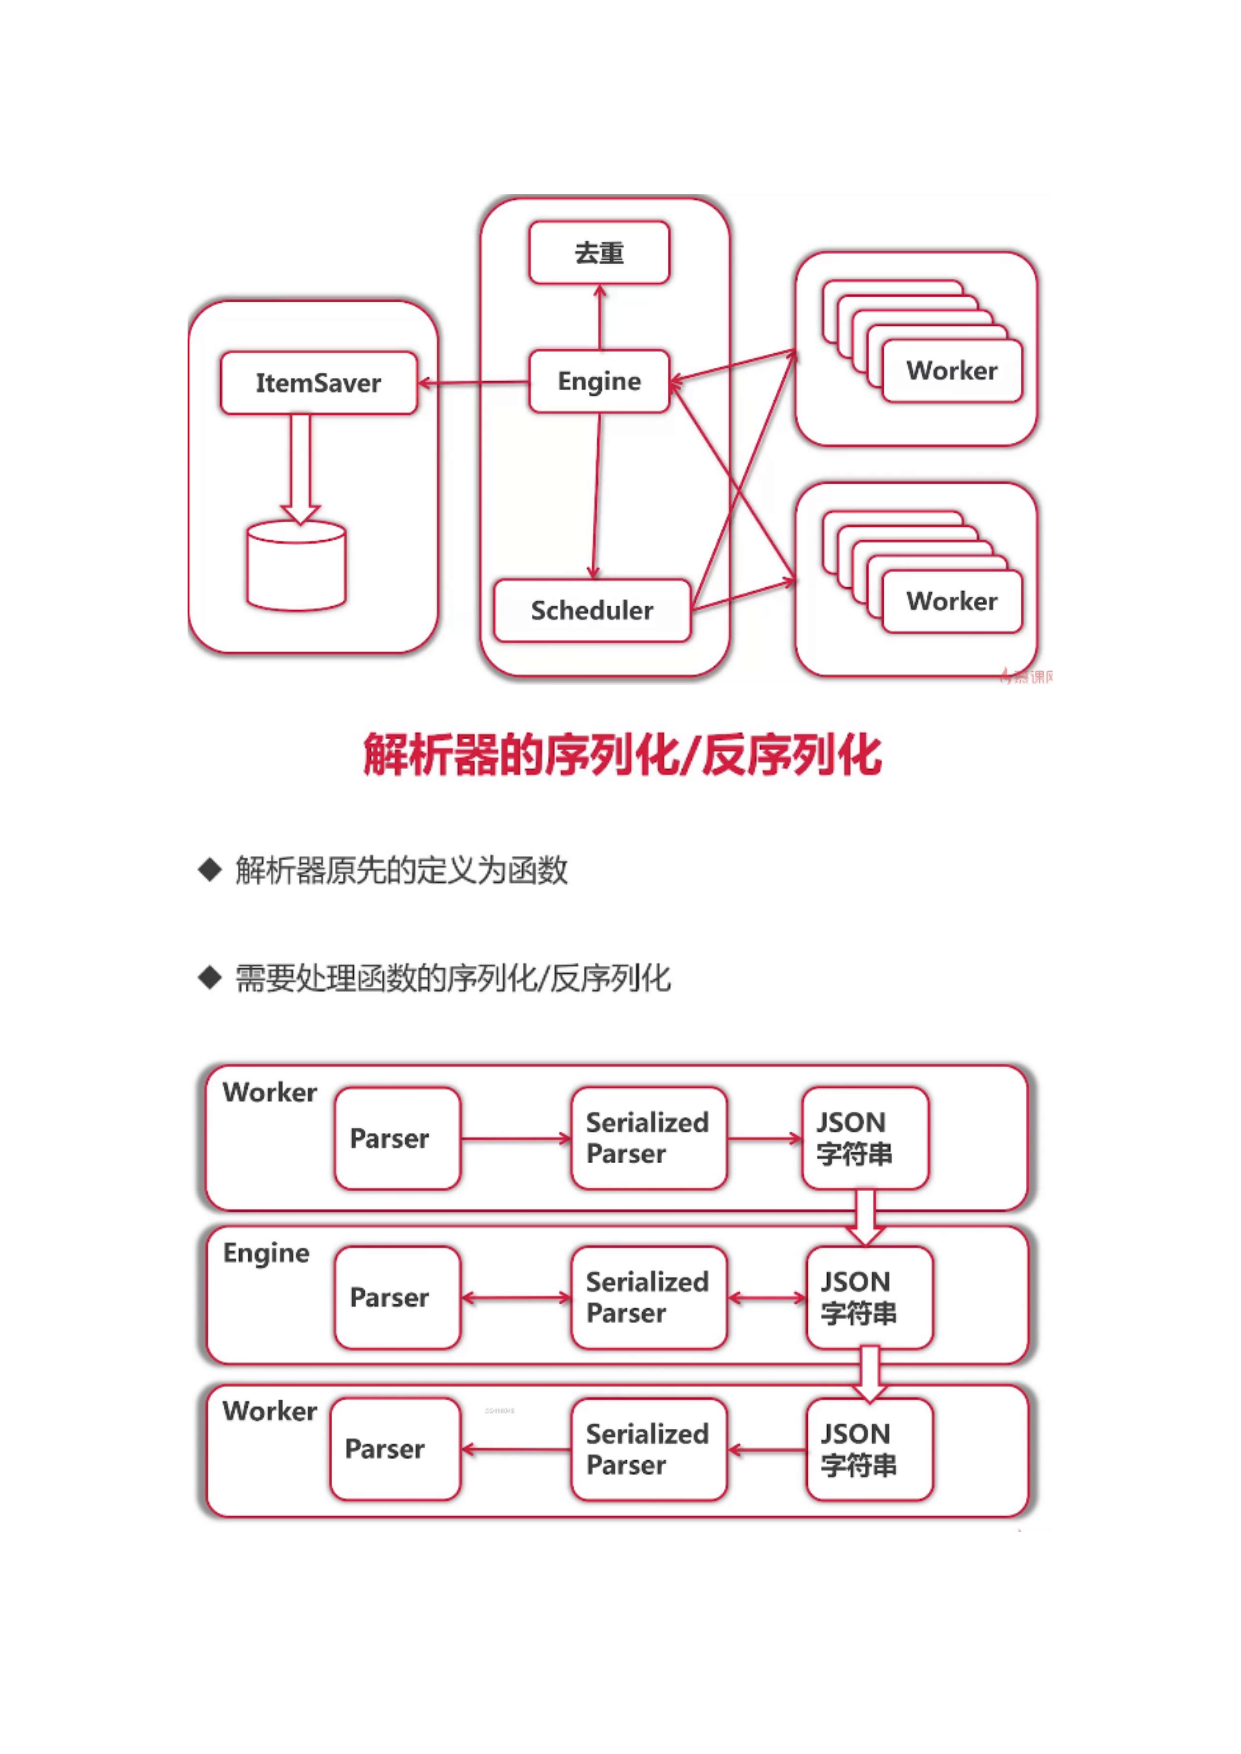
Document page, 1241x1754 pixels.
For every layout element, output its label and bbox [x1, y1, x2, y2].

picture [187, 714, 929, 1020]
picture [187, 1039, 1053, 1532]
picture [187, 194, 1053, 685]
